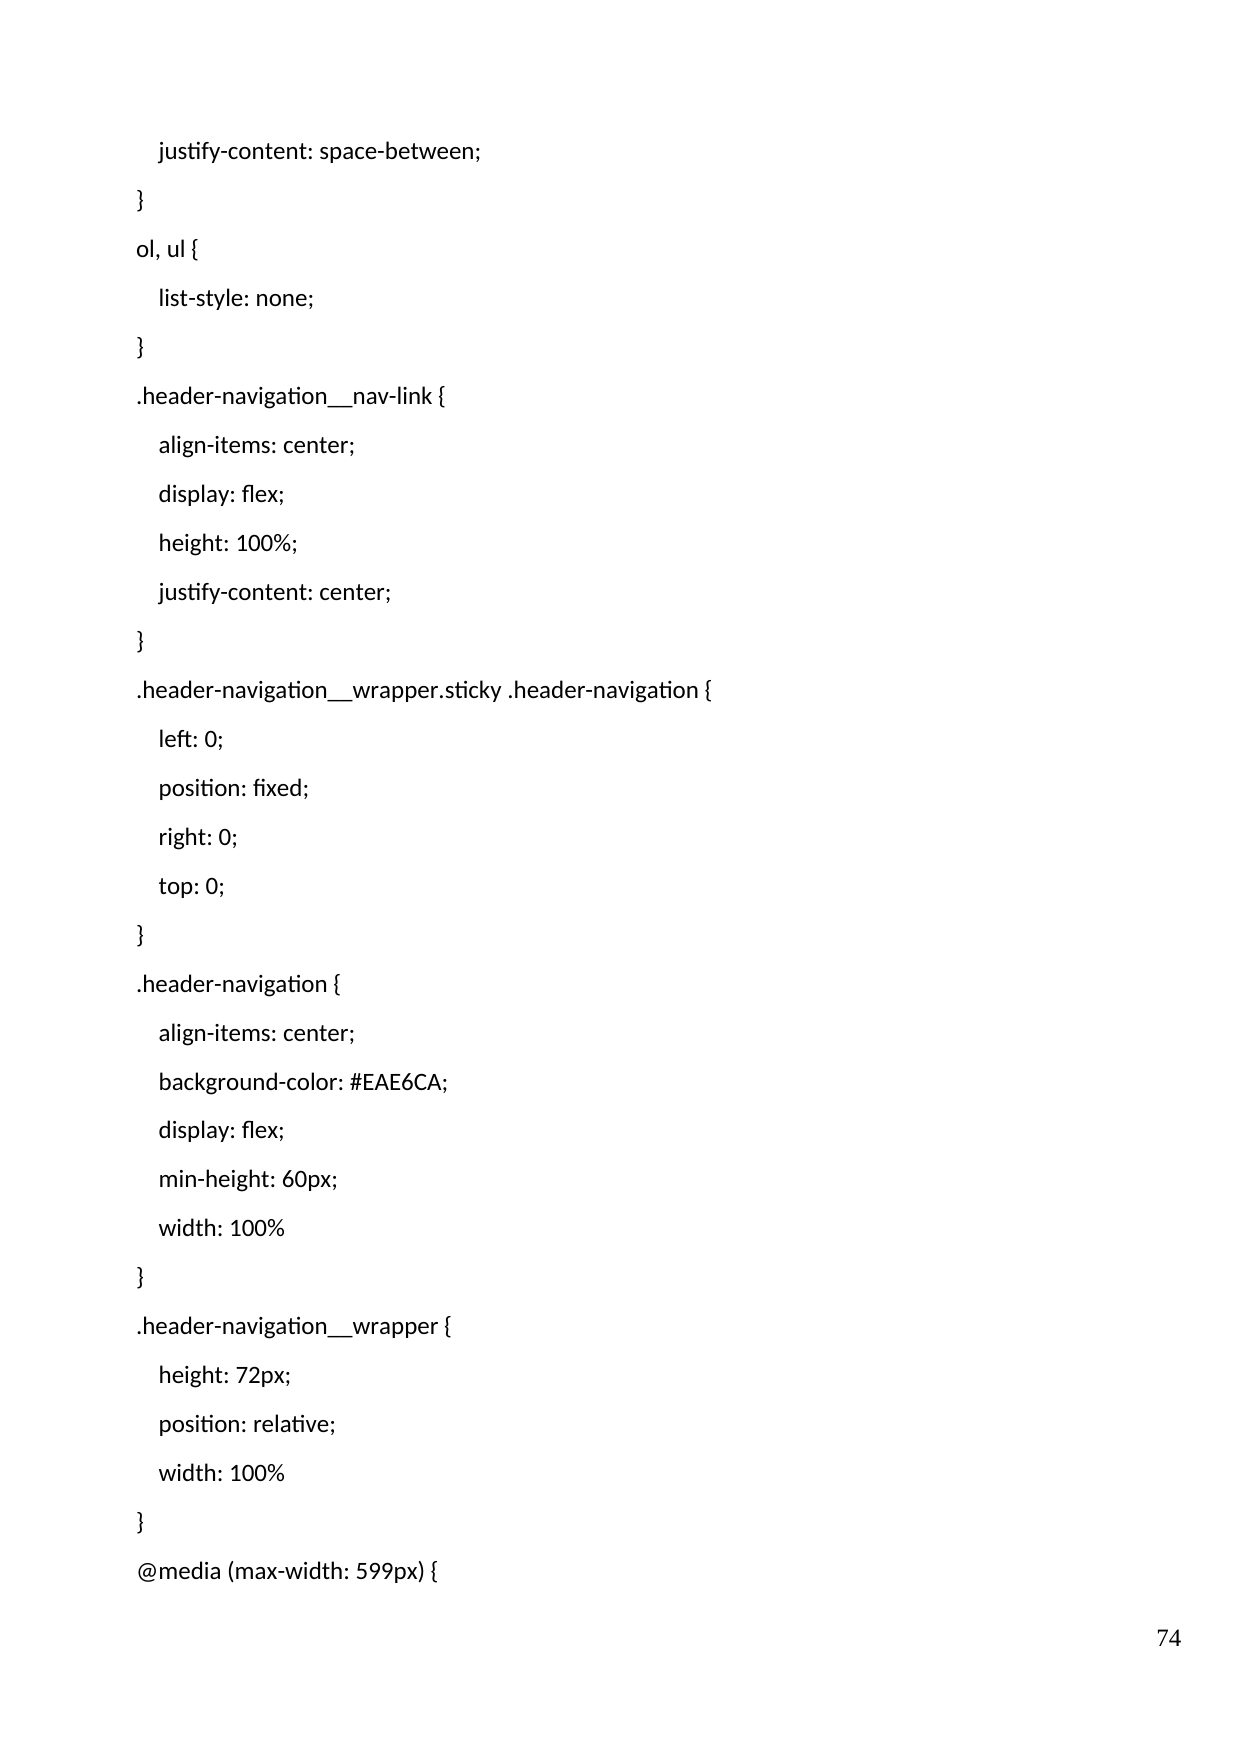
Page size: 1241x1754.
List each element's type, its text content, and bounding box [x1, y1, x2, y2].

text .header-navigation { [136, 968, 1181, 998]
text display: flex; [136, 478, 1181, 509]
text } [136, 184, 1181, 215]
text justify-content: space-between; [136, 135, 1181, 166]
text height: 100%; [136, 527, 1181, 558]
text } [136, 1261, 1181, 1292]
text right: 0; [136, 821, 1181, 851]
text width: 100% [136, 1212, 1181, 1243]
text width: 100% [136, 1457, 1181, 1488]
text height: 72px; [136, 1359, 1181, 1390]
text position: relative; [136, 1408, 1181, 1439]
text .header-navigation__wrapper { [136, 1310, 1181, 1341]
text left: 0; [136, 723, 1181, 753]
text @media (max-width: 599px) { [136, 1555, 1181, 1586]
text ol, ul { [136, 233, 1181, 264]
text .header-navigation__wrapper.sticky .header-navigation { [136, 674, 1181, 704]
text display: flex; [136, 1114, 1181, 1145]
text top: 0; [136, 870, 1181, 900]
text } [136, 919, 1181, 949]
text align-items: center; [136, 429, 1181, 460]
text list-style: none; [136, 282, 1181, 313]
text } [136, 331, 1181, 362]
text } [136, 1506, 1181, 1537]
text } [136, 625, 1181, 656]
text position: fixed; [136, 772, 1181, 802]
text min-height: 60px; [136, 1163, 1181, 1194]
text .header-navigation__nav-link { [136, 380, 1181, 411]
text background-color: #EAE6CA; [136, 1066, 1181, 1096]
text align-items: center; [136, 1017, 1181, 1047]
text justify-content: center; [136, 576, 1181, 607]
